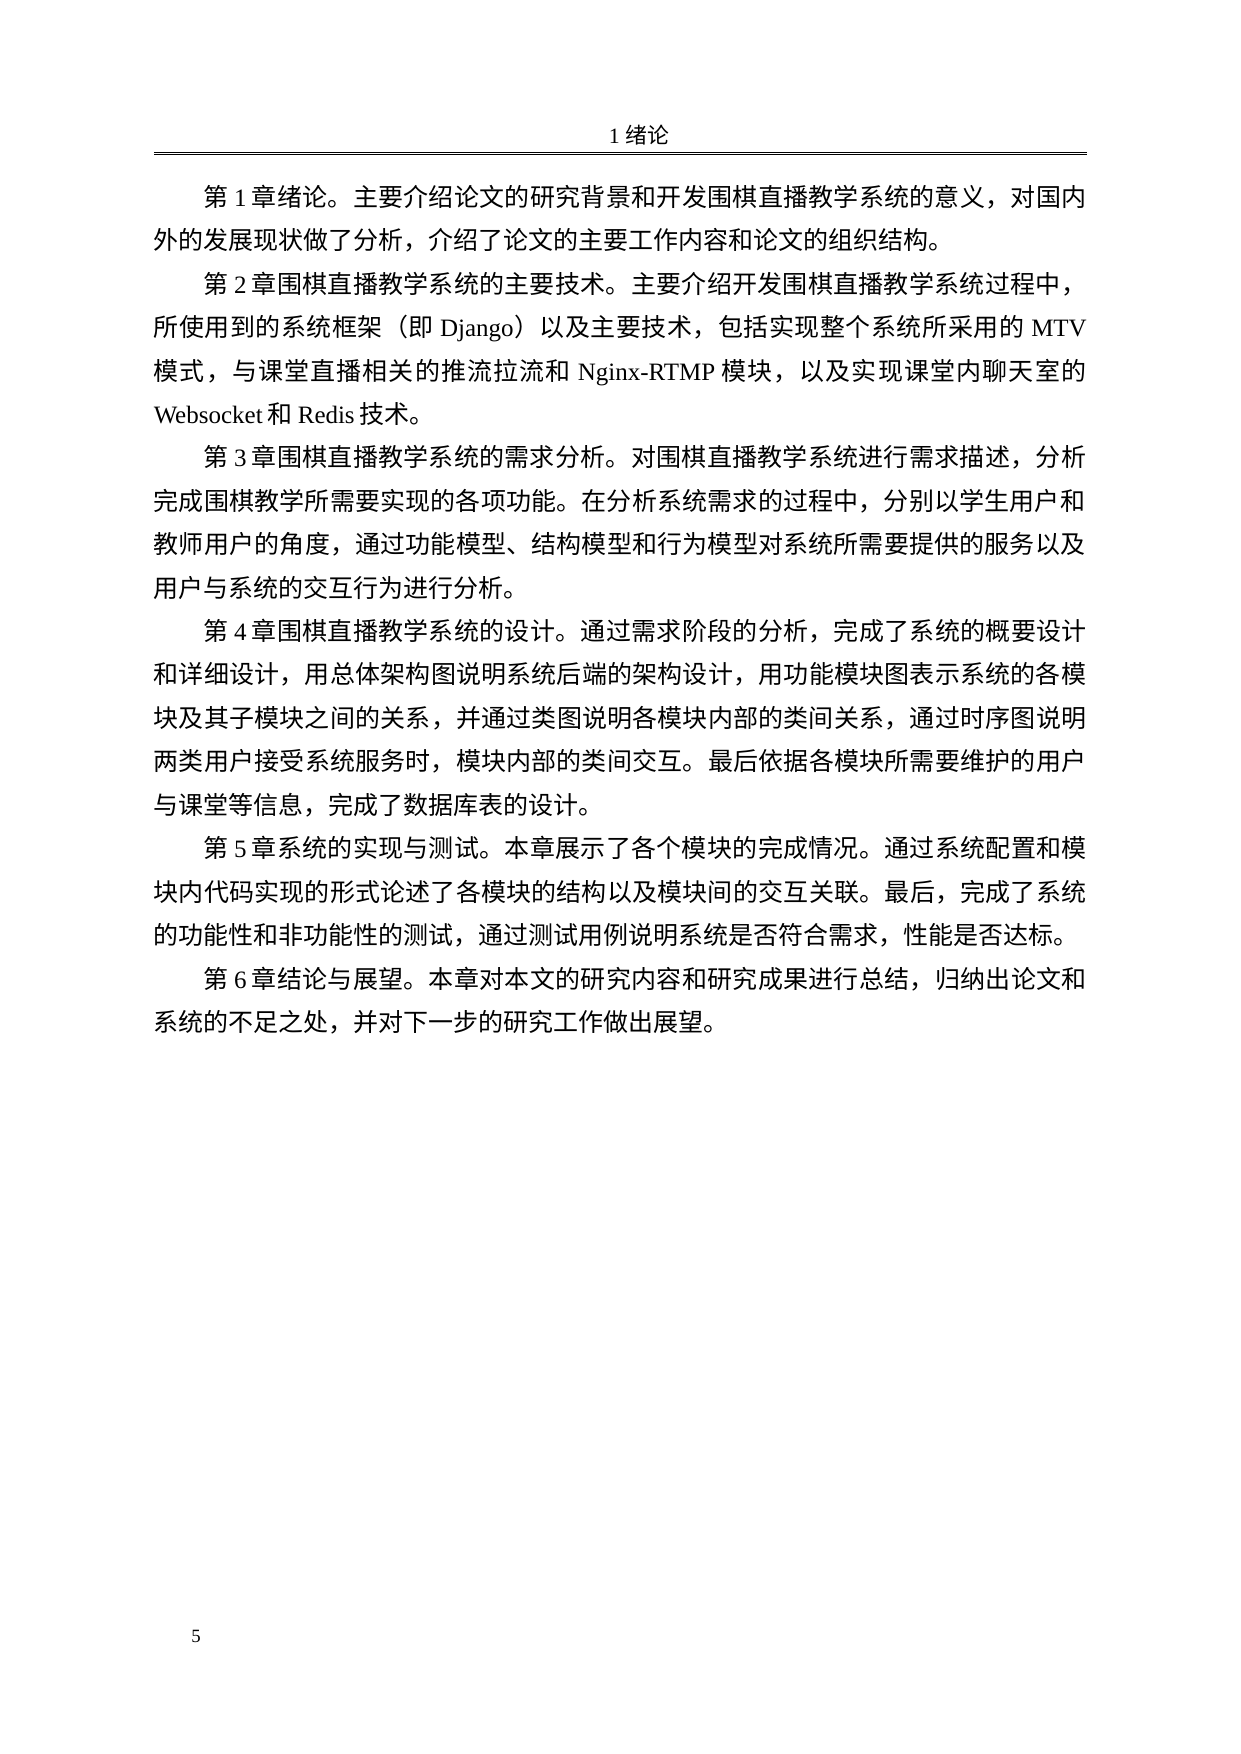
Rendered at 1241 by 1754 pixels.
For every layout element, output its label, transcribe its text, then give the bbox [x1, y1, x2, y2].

text 第5章系统的实现与测试。本章展示了各个模块的完成情况。通过系统配置和模块内代码实现的形式论述了各模块的结构以及模块间的交互关联。最后，完成了系统的功能性和非功能性的测试，通过测试用例说明系统是否符合需求，性能是否达标。 [153, 829, 1087, 952]
text 第3章围棋直播教学系统的需求分析。对围棋直播教学系统进行需求描述，分析完成围棋教学所需要实现的各项功能。在分析系统需求的过程中，分别以学生用户和教师用户的角度，通过功能模型、结构模型和行为模型对系统所需要提供的服务以及用户与系统的交互行为进行分析。 [153, 438, 1087, 604]
text 第1章绪论。主要介绍论文的研究背景和开发围棋直播教学系统的意义，对国内外的发展现状做了分析，介绍了论文的主要工作内容和论文的组织结构。 [153, 177, 1087, 257]
text 第4章围棋直播教学系统的设计。通过需求阶段的分析，完成了系统的概要设计和详细设计，用总体架构图说明系统后端的架构设计，用功能模块图表示系统的各模块及其子模块之间的关系，并通过类图说明各模块内部的类间关系，通过时序图说明两类用户接受系统服务时，模块内部的类间交互。最后依据各模块所需要维护的用户与课堂等信息，完成了数据库表的设计。 [153, 612, 1087, 822]
text 第6章结论与展望。本章对本文的研究内容和研究成果进行总结，归纳出论文和系统的不足之处，并对下一步的研究工作做出展望。 [153, 959, 1087, 1039]
text 第2章围棋直播教学系统的主要技术。主要介绍开发围棋直播教学系统过程中，所使用到的系统框架（即Django）以及主要技术，包括实现整个系统所采用的MTV模式，与课堂直播相关的推流拉流和Nginx-RTMP模块，以及实现课堂内聊天室的Websocket和Redis技术。 [153, 264, 1087, 431]
